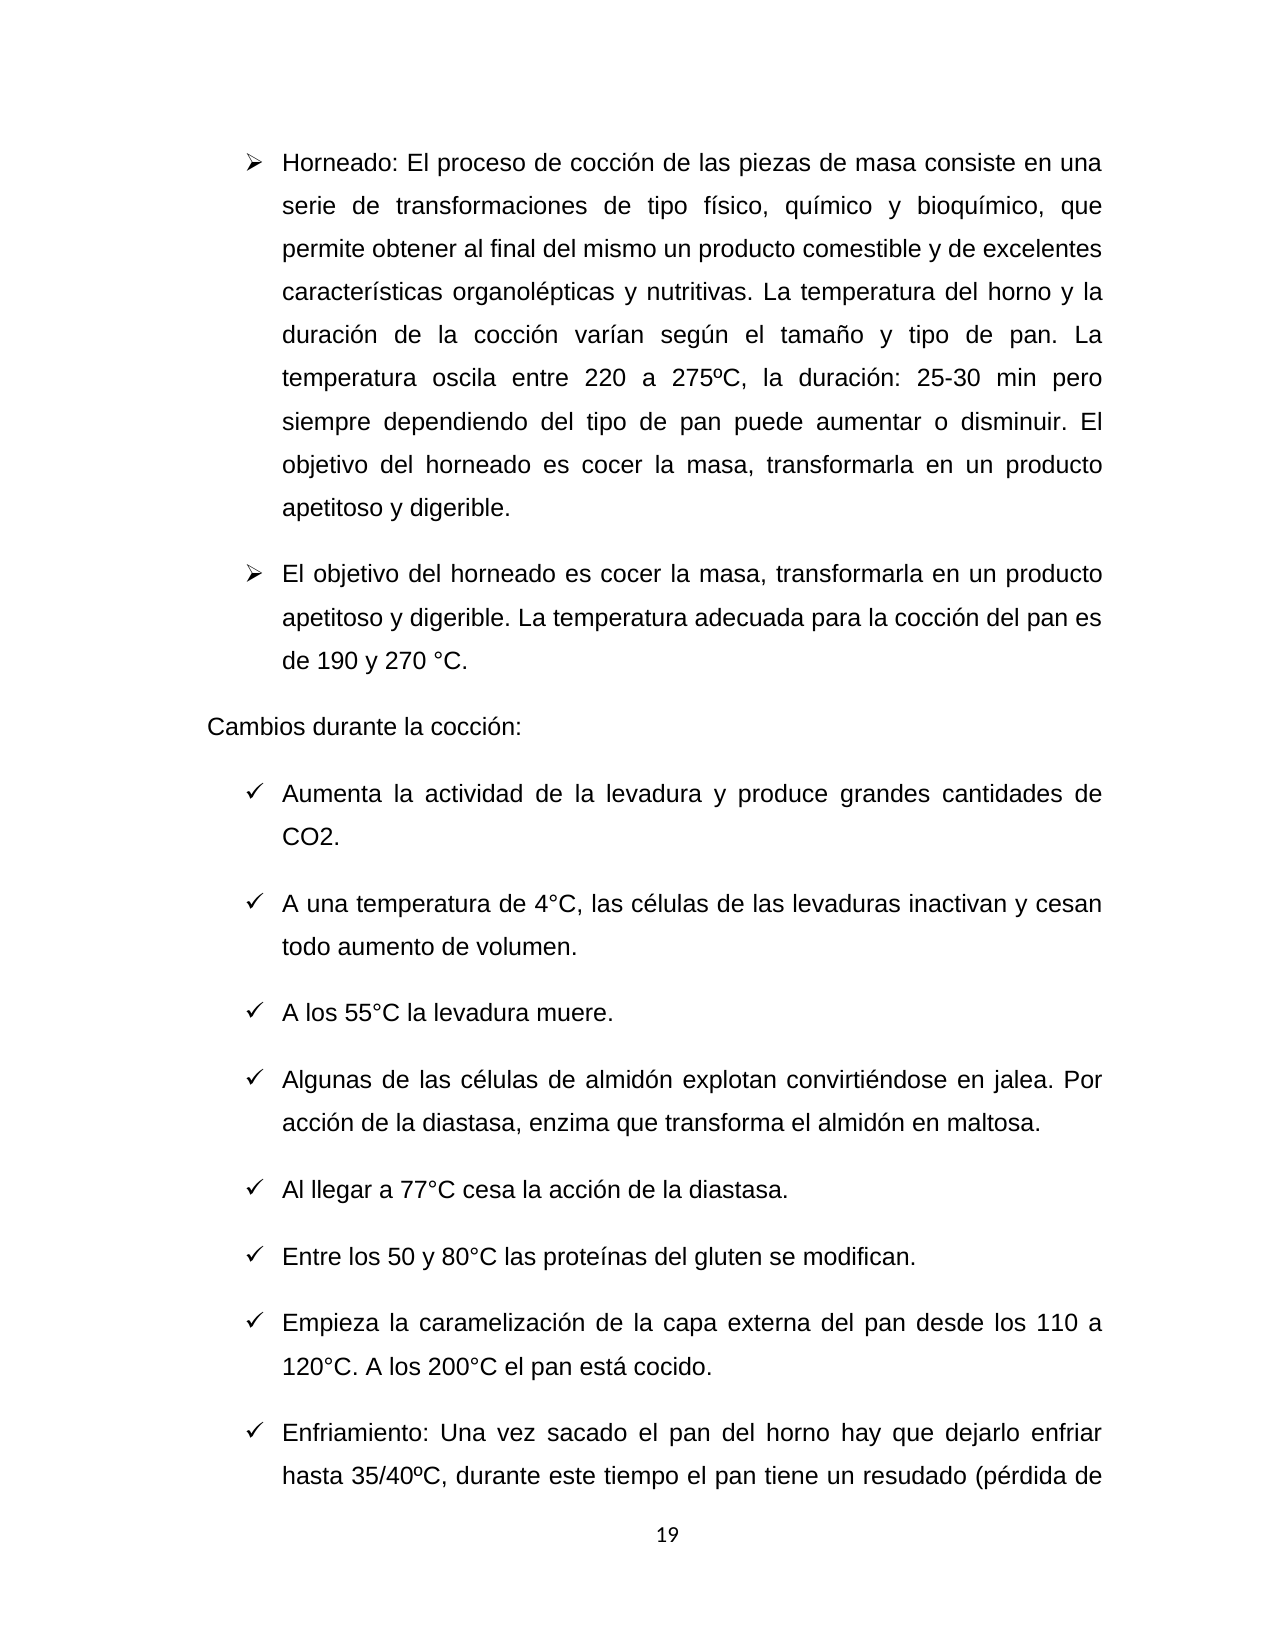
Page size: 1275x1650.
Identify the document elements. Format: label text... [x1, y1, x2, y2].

list Entre los 50 y 80°C las proteínas del gluten se modifican. [244, 1242, 1104, 1270]
list Algunas de las células de almidón explotan convirtiéndose en jalea. Por acción de la diastasa, enzima que transforma el almidón en maltosa. [244, 1065, 1104, 1137]
list Aumenta la actividad de la levadura y produce grandes cantidades de CO2. [244, 779, 1104, 851]
list A los 55°C la levadura muere. [244, 998, 1104, 1027]
text Cambios durante la cocción: [207, 712, 1104, 741]
list Al llegar a 77°C cesa la acción de la diastasa. [244, 1175, 1104, 1204]
list El objetivo del horneado es cocer la masa, transformarla en un producto apetitoso y digerible. La temperatura adecuada para la cocción del pan es de 190 y 270 °C. [244, 559, 1104, 674]
list Horneado: El proceso de cocción de las piezas de masa consiste en una serie de transformaciones de tipo físico, químico y bioquímico, que permite obtener al final del mismo un producto comestible y de excelentes características organolépticas y nutritivas. La temperatura del horno y la duración de la cocción varían según el tamaño y tipo de pan. La temperatura oscila entre 220 a 275ºC, la duración: 25-30 min pero siempre dependiendo del tipo de pan puede aumentar o disminuir. El objetivo del horneado es cocer la masa, transformarla en un producto apetitoso y digerible. [244, 148, 1104, 522]
list A una temperatura de 4°C, las células de las levaduras inactivan y cesan todo aumento de volumen. [244, 889, 1104, 961]
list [244, 1418, 1104, 1490]
list Empieza la caramelización de la capa externa del pan desde los 110 a 120°C. A los 200°C el pan está cocido. [244, 1308, 1104, 1380]
